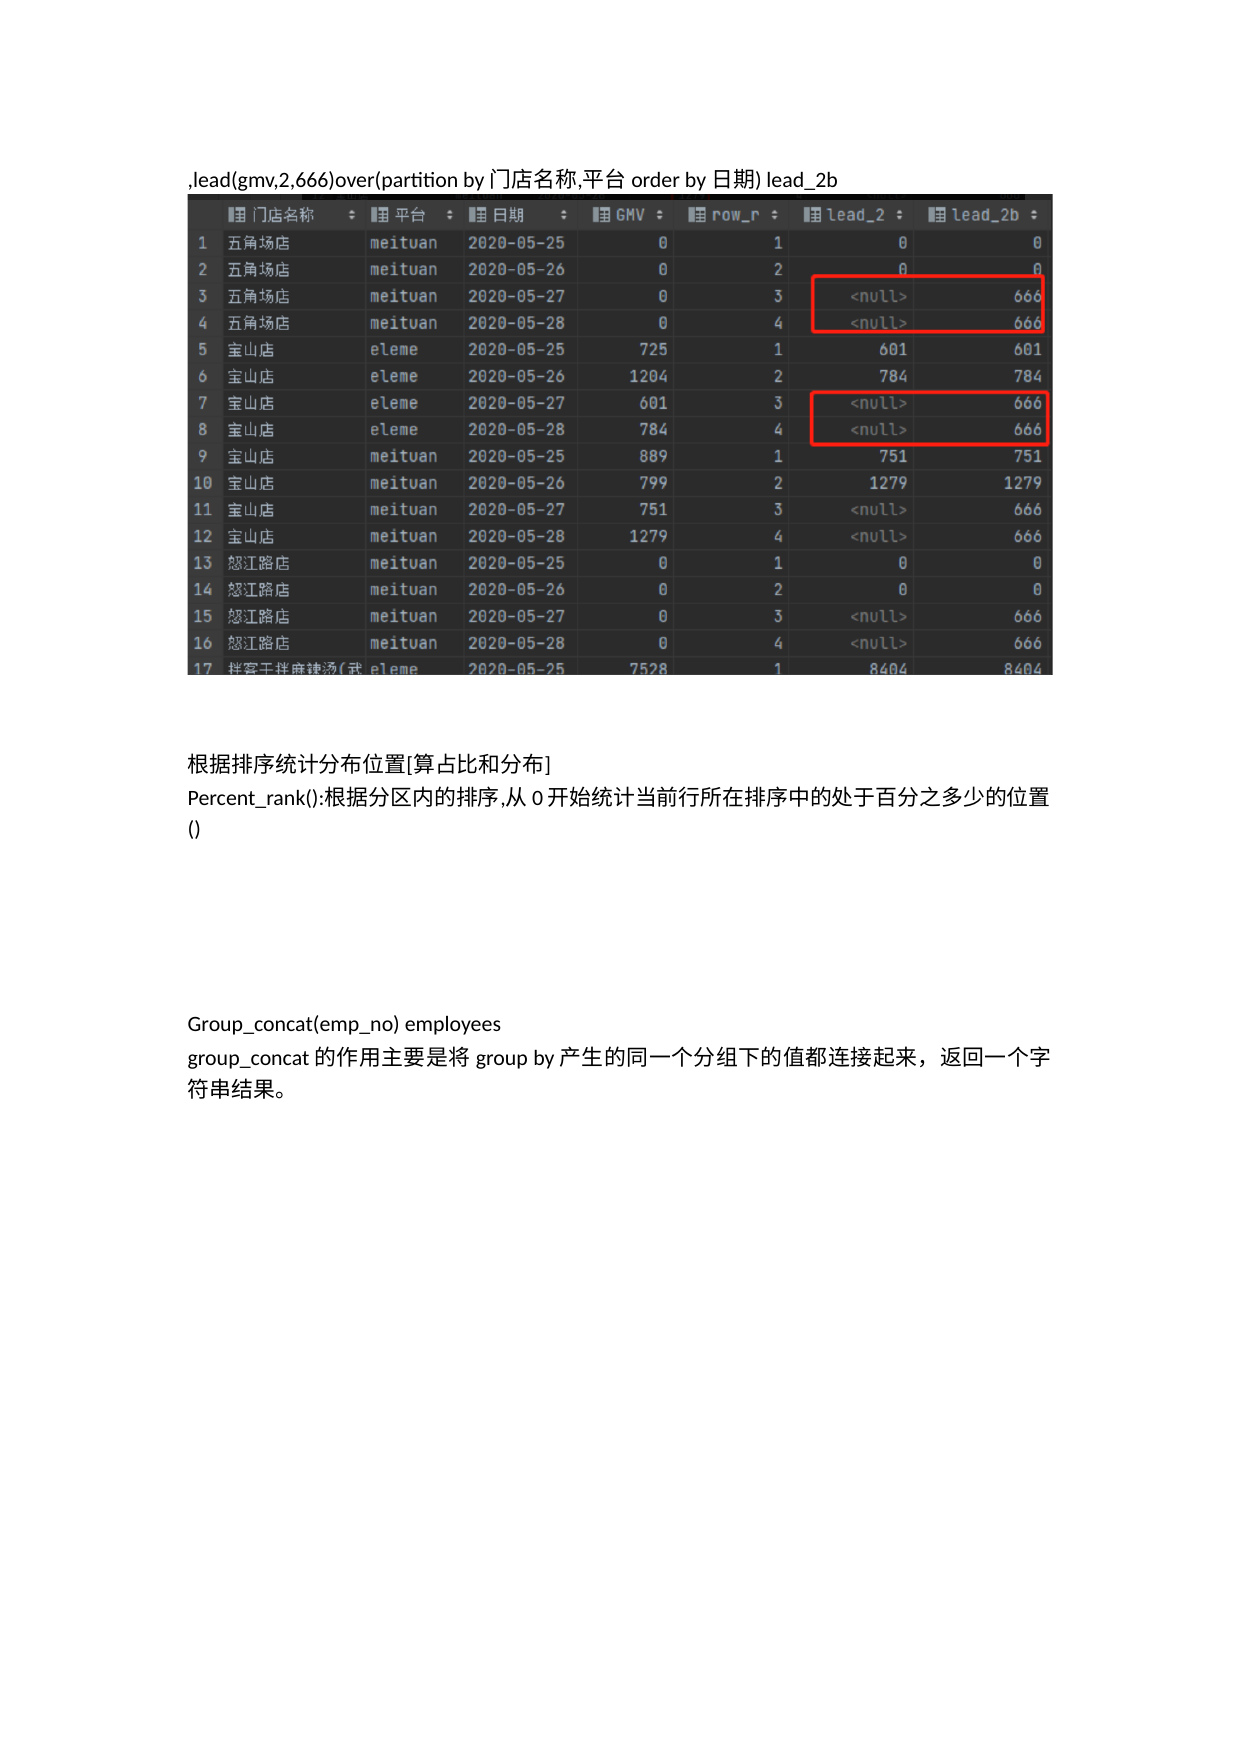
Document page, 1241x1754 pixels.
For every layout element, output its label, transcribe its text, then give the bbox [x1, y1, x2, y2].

text Percent_rank():根据分区内的排序,从0开始统计当前行所在排序中的处于百分之多少的位置() [187, 779, 1053, 844]
picture [187, 194, 1053, 675]
text group_concat的作用主要是将group by产生的同一个分组下的值都连接起来，返回一个字符串结果。 [187, 1039, 1053, 1104]
text 根据排序统计分布位置[算占比和分布] [187, 747, 1053, 779]
text Group_concat(emp_no) employees [187, 1007, 1053, 1039]
text ,lead(gmv,2,666)over(partition by 门店名称,平台 order by 日期) lead_2b [187, 162, 1053, 194]
